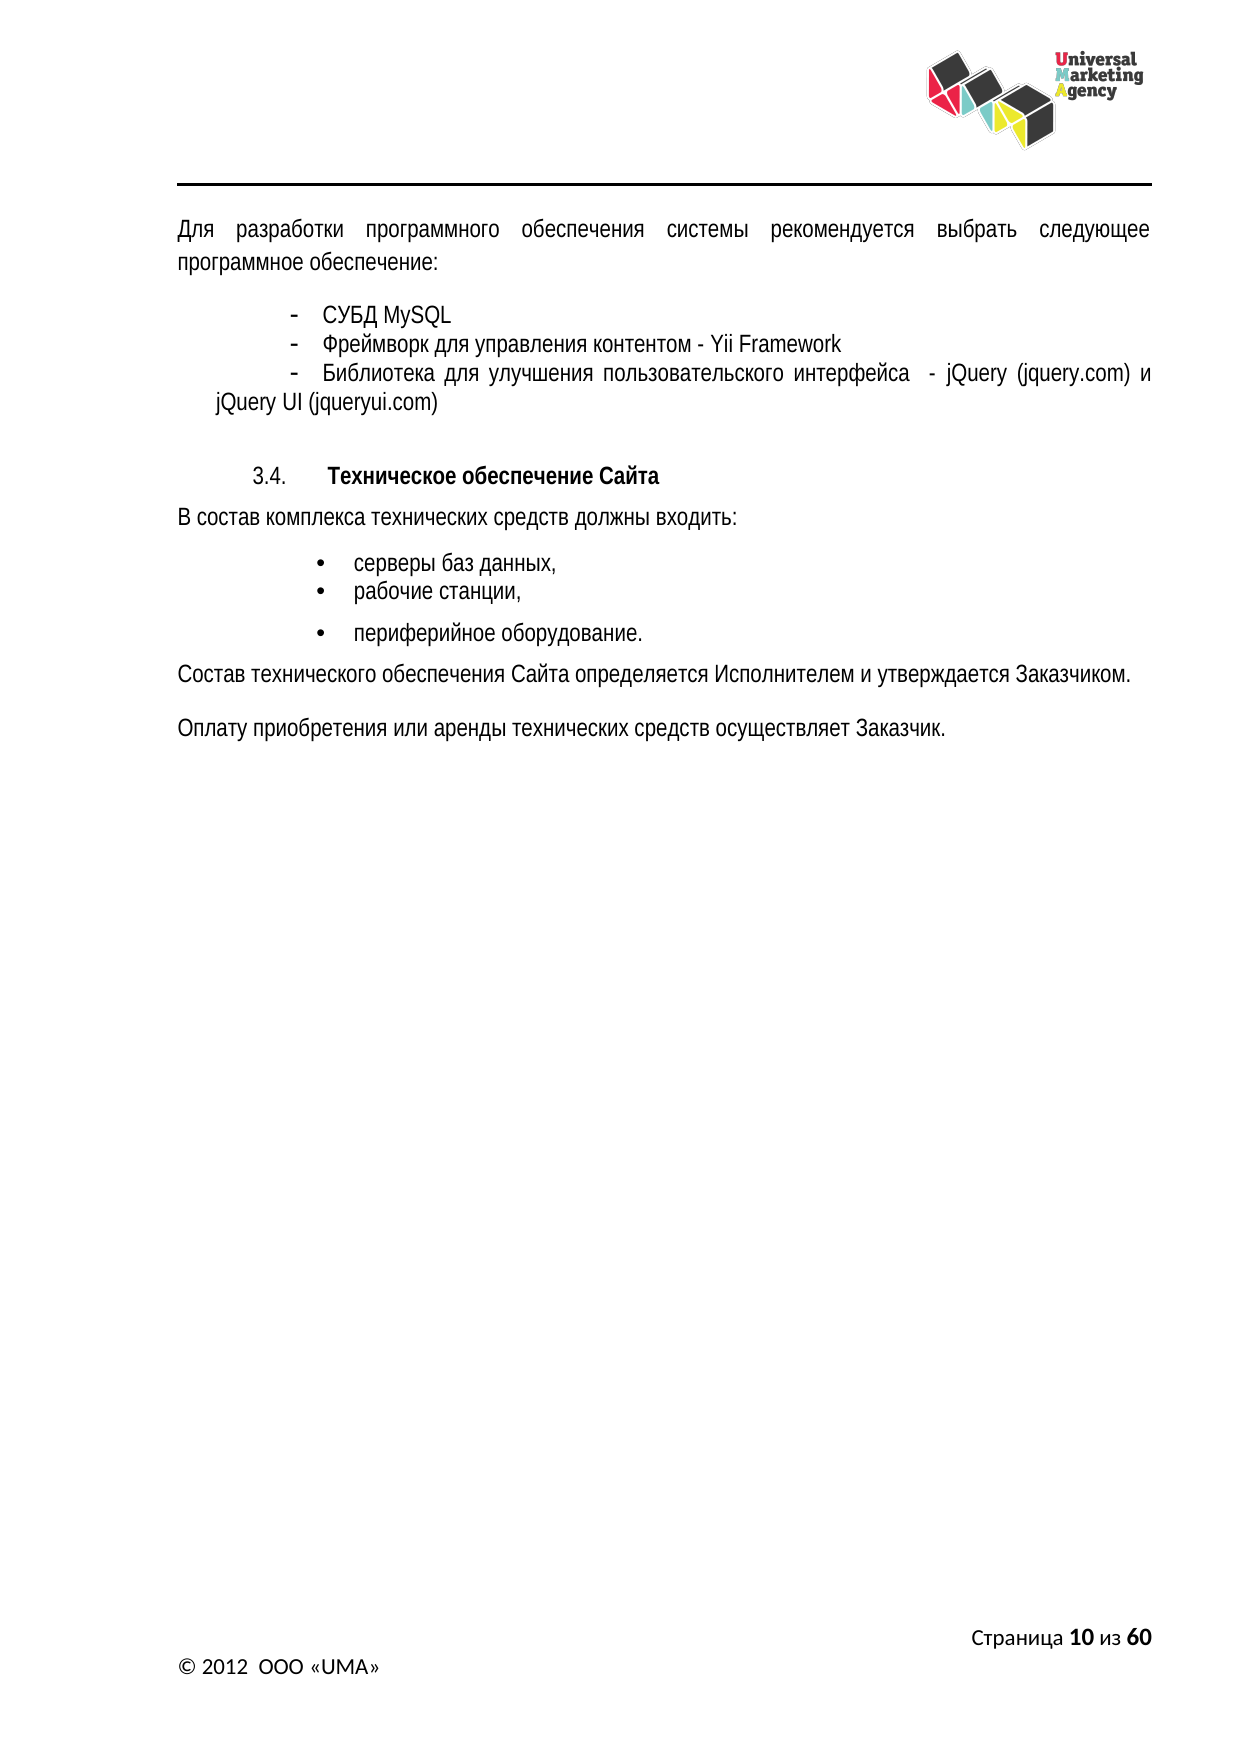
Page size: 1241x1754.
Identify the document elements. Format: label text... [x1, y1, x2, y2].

list рабочие станции, [316, 576, 1152, 605]
text В состав комплекса технических средств должны входить: [177, 502, 1152, 531]
text Для разработки программного обеспечения системы рекомендуется выбрать следующее программное обеспечение: [177, 214, 1152, 275]
list СУБД MySQL [216, 300, 1152, 329]
text Оплату приобретения или аренды технических средств осуществляет Заказчик. [177, 713, 1152, 741]
list Библиотека для улучшения пользовательского интерфейса - jQuery (jquery.com) и jQuery UI (jqueryui.com) [216, 358, 1152, 416]
picture [914, 11, 1152, 181]
list периферийное оборудование. [316, 618, 1152, 646]
text Состав технического обеспечения Сайта определяется Исполнителем и утверждается Заказчиком. [177, 659, 1152, 687]
list серверы баз данных, [316, 548, 1152, 576]
list Фреймворк для управления контентом - Yii Framework [216, 329, 1152, 358]
subtitle Техническое обеспечение Сайта [252, 461, 1152, 490]
